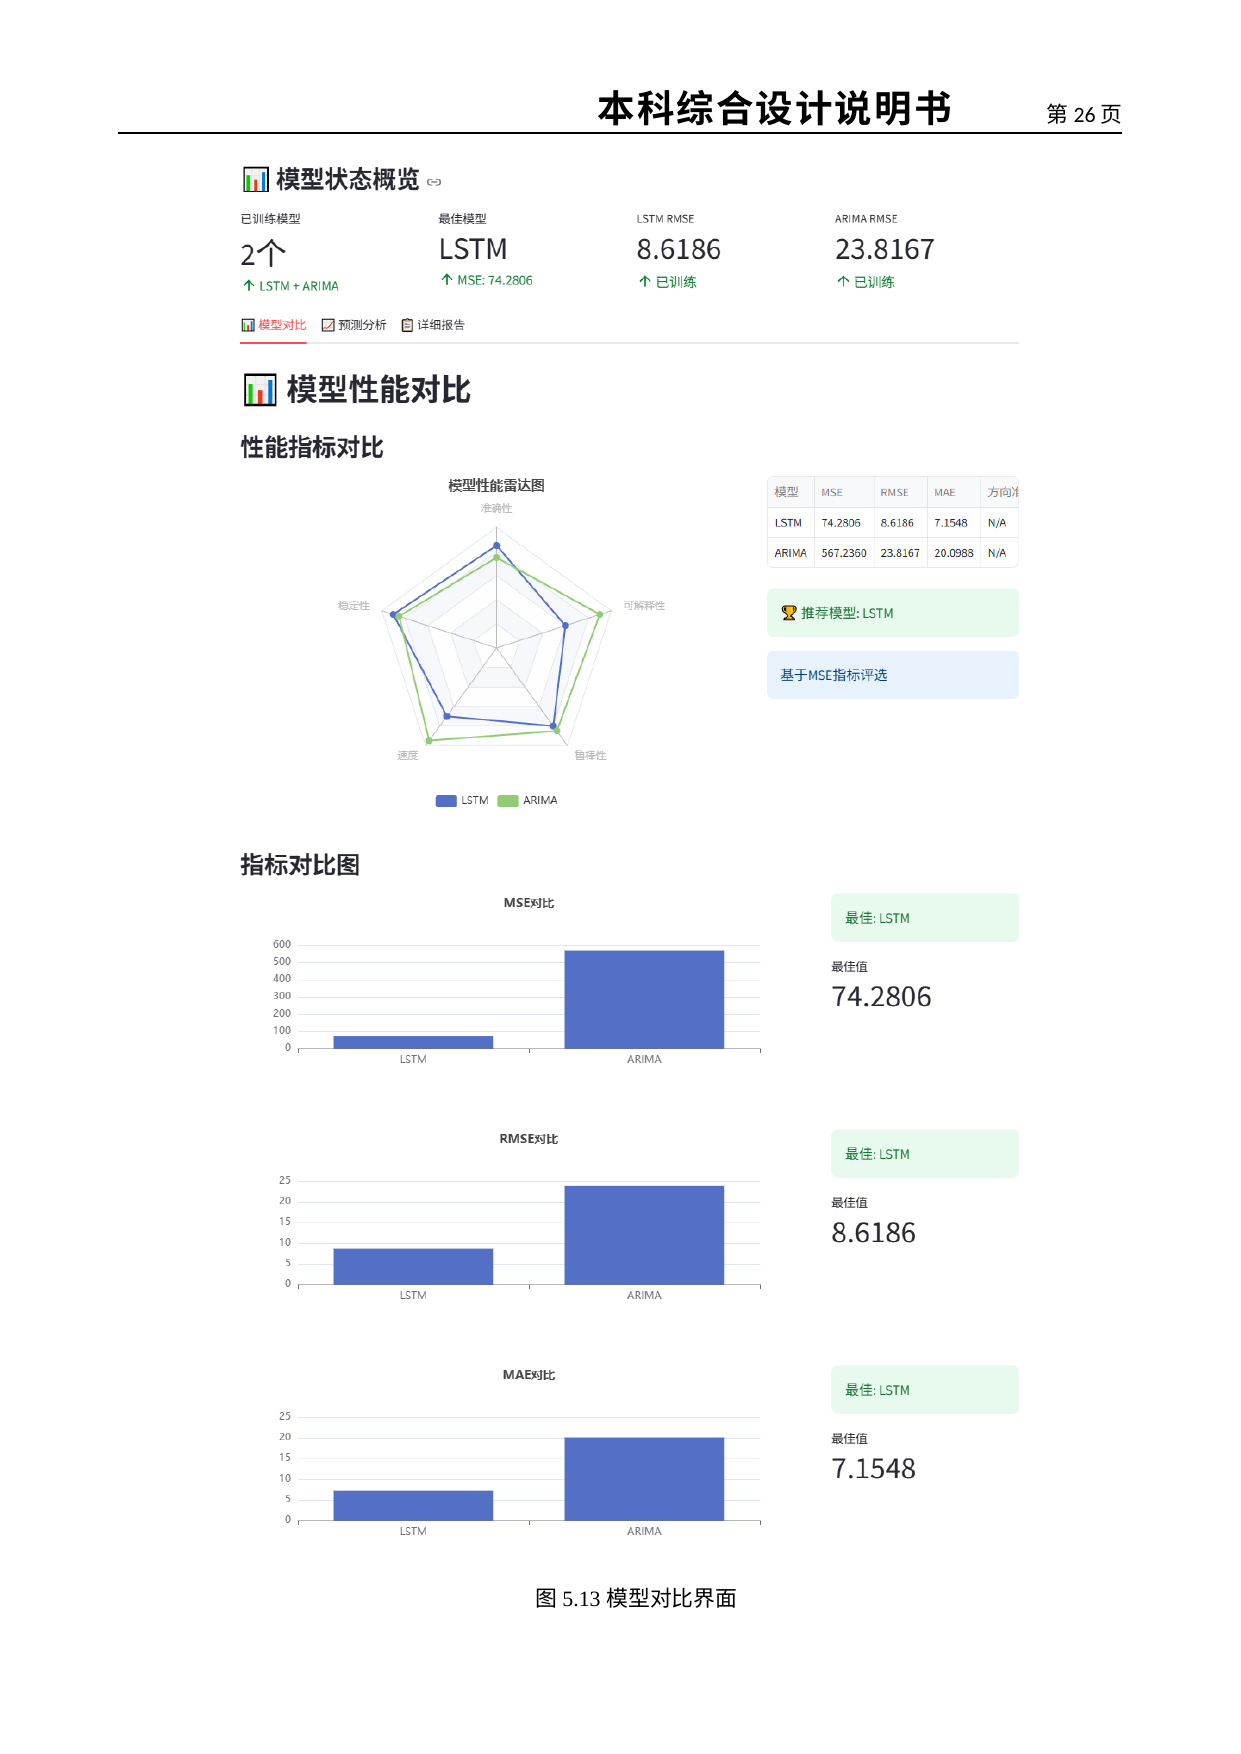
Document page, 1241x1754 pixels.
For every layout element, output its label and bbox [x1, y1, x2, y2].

picture [213, 148, 1043, 1564]
